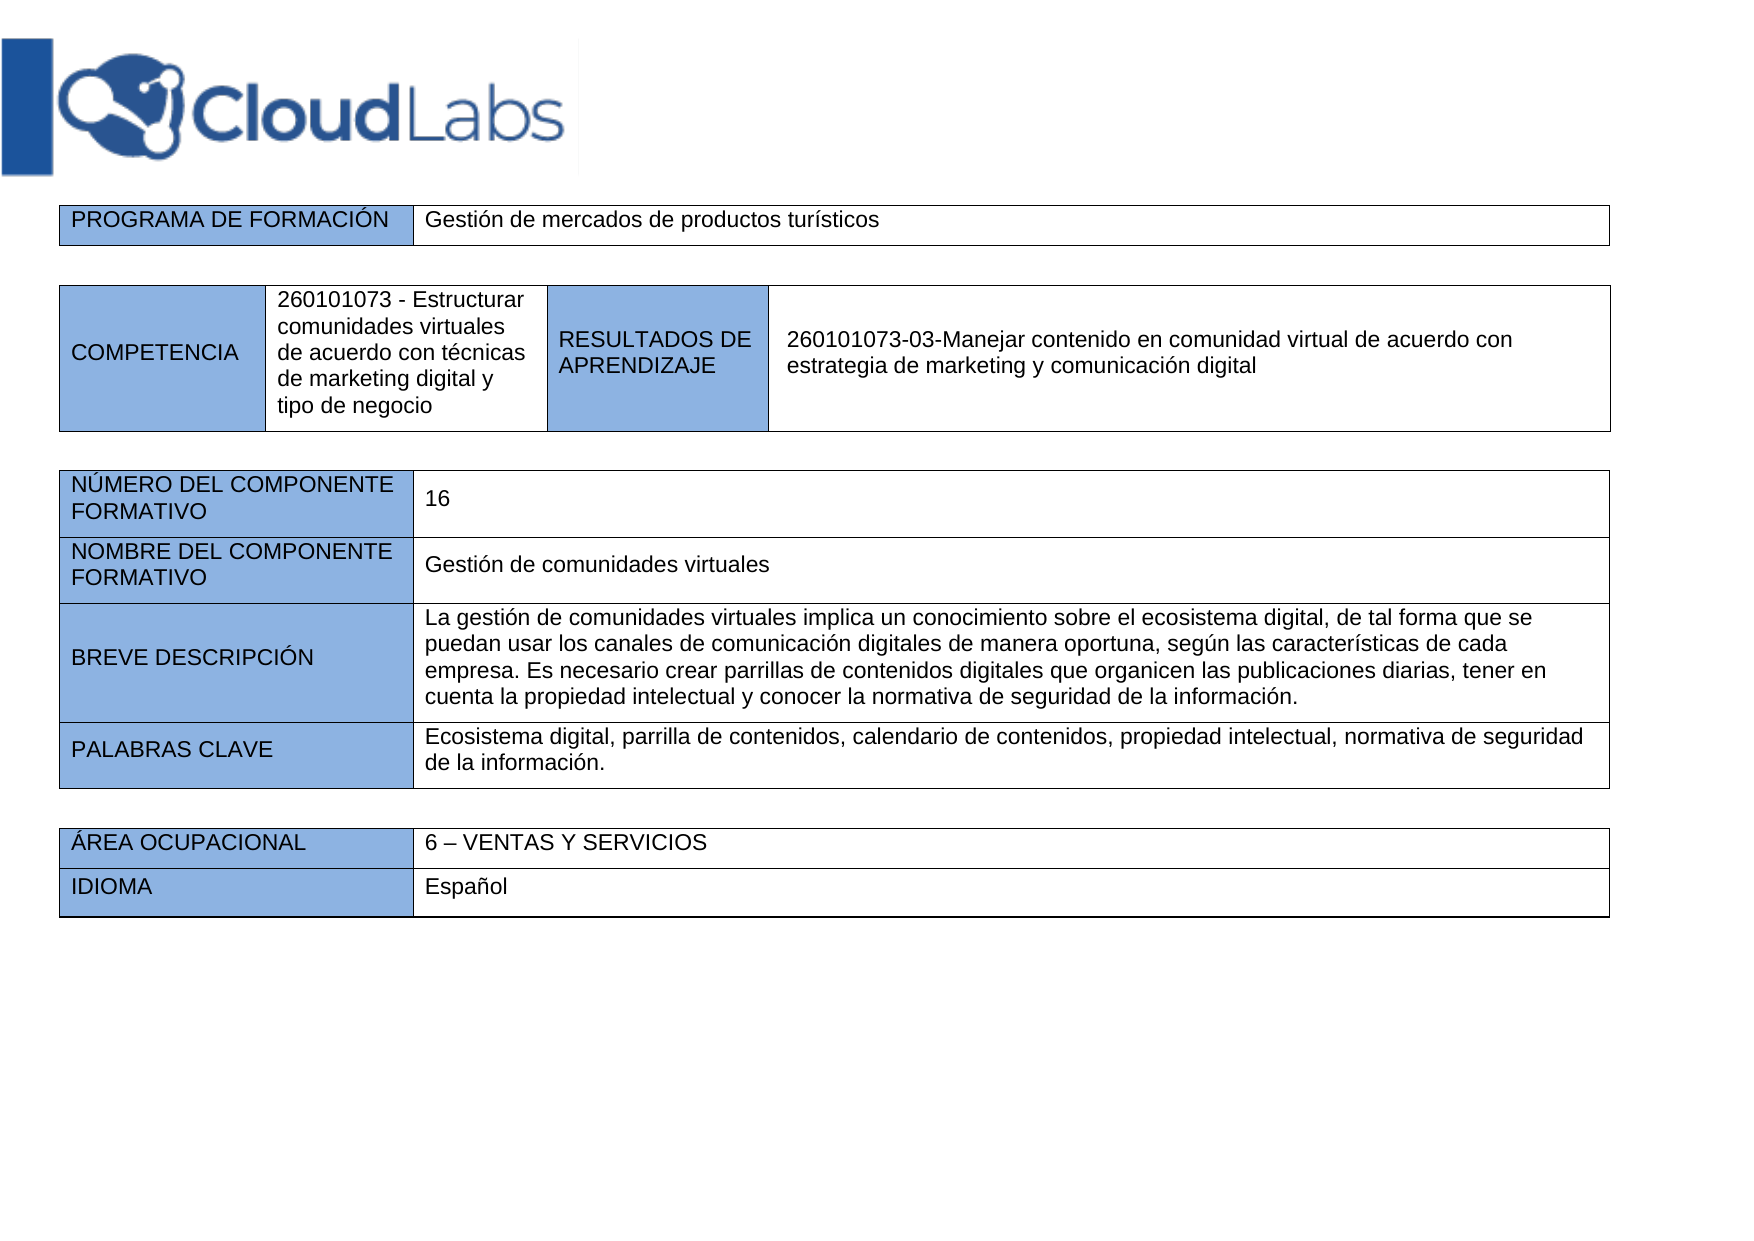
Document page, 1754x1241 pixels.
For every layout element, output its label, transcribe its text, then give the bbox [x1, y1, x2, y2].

table_header RESULTADOS DE APRENDIZAJE [548, 286, 768, 431]
table_cell PALABRAS CLAVE [60, 723, 413, 788]
table_header Gestión de mercados de productos turísticos [414, 206, 1609, 245]
table_header 260101073 - Estructurar comunidades virtuales de acuerdo con técnicas de marketing digital y tipo de negocio [266, 286, 547, 431]
table_header ÁREA OCUPACIONAL [60, 829, 413, 868]
table_header NÚMERO DEL COMPONENTE FORMATIVO [60, 471, 413, 537]
table_cell BREVE DESCRIPCIÓN [60, 604, 413, 722]
table_cell La gestión de comunidades virtuales implica un conocimiento sobre el ecosistema digital, de tal forma que se puedan usar los canales de comunicación digitales de manera oportuna, según las características de cada empresa. Es necesario crear parrillas de contenidos digitales que organicen las publicaciones diarias, tener en cuenta la propiedad intelectual y conocer la normativa de seguridad de la información. [414, 604, 1609, 722]
table_cell IDIOMA [60, 869, 413, 916]
table_cell Gestión de comunidades virtuales [414, 538, 1609, 603]
table_header PROGRAMA DE FORMACIÓN [60, 206, 413, 245]
picture [1, 26, 579, 188]
table_header COMPETENCIA [60, 286, 265, 431]
table_cell NOMBRE DEL COMPONENTE FORMATIVO [60, 538, 413, 603]
table_header 6 – VENTAS Y SERVICIOS [414, 829, 1609, 868]
table_header 260101073-03-Manejar contenido en comunidad virtual de acuerdo con estrategia de marketing y comunicación digital [769, 286, 1610, 431]
table_header 16 [414, 471, 1609, 537]
table_cell Español [414, 869, 1609, 916]
table_cell Ecosistema digital, parrilla de contenidos, calendario de contenidos, propiedad intelectual, normativa de seguridad de la información. [414, 723, 1609, 788]
